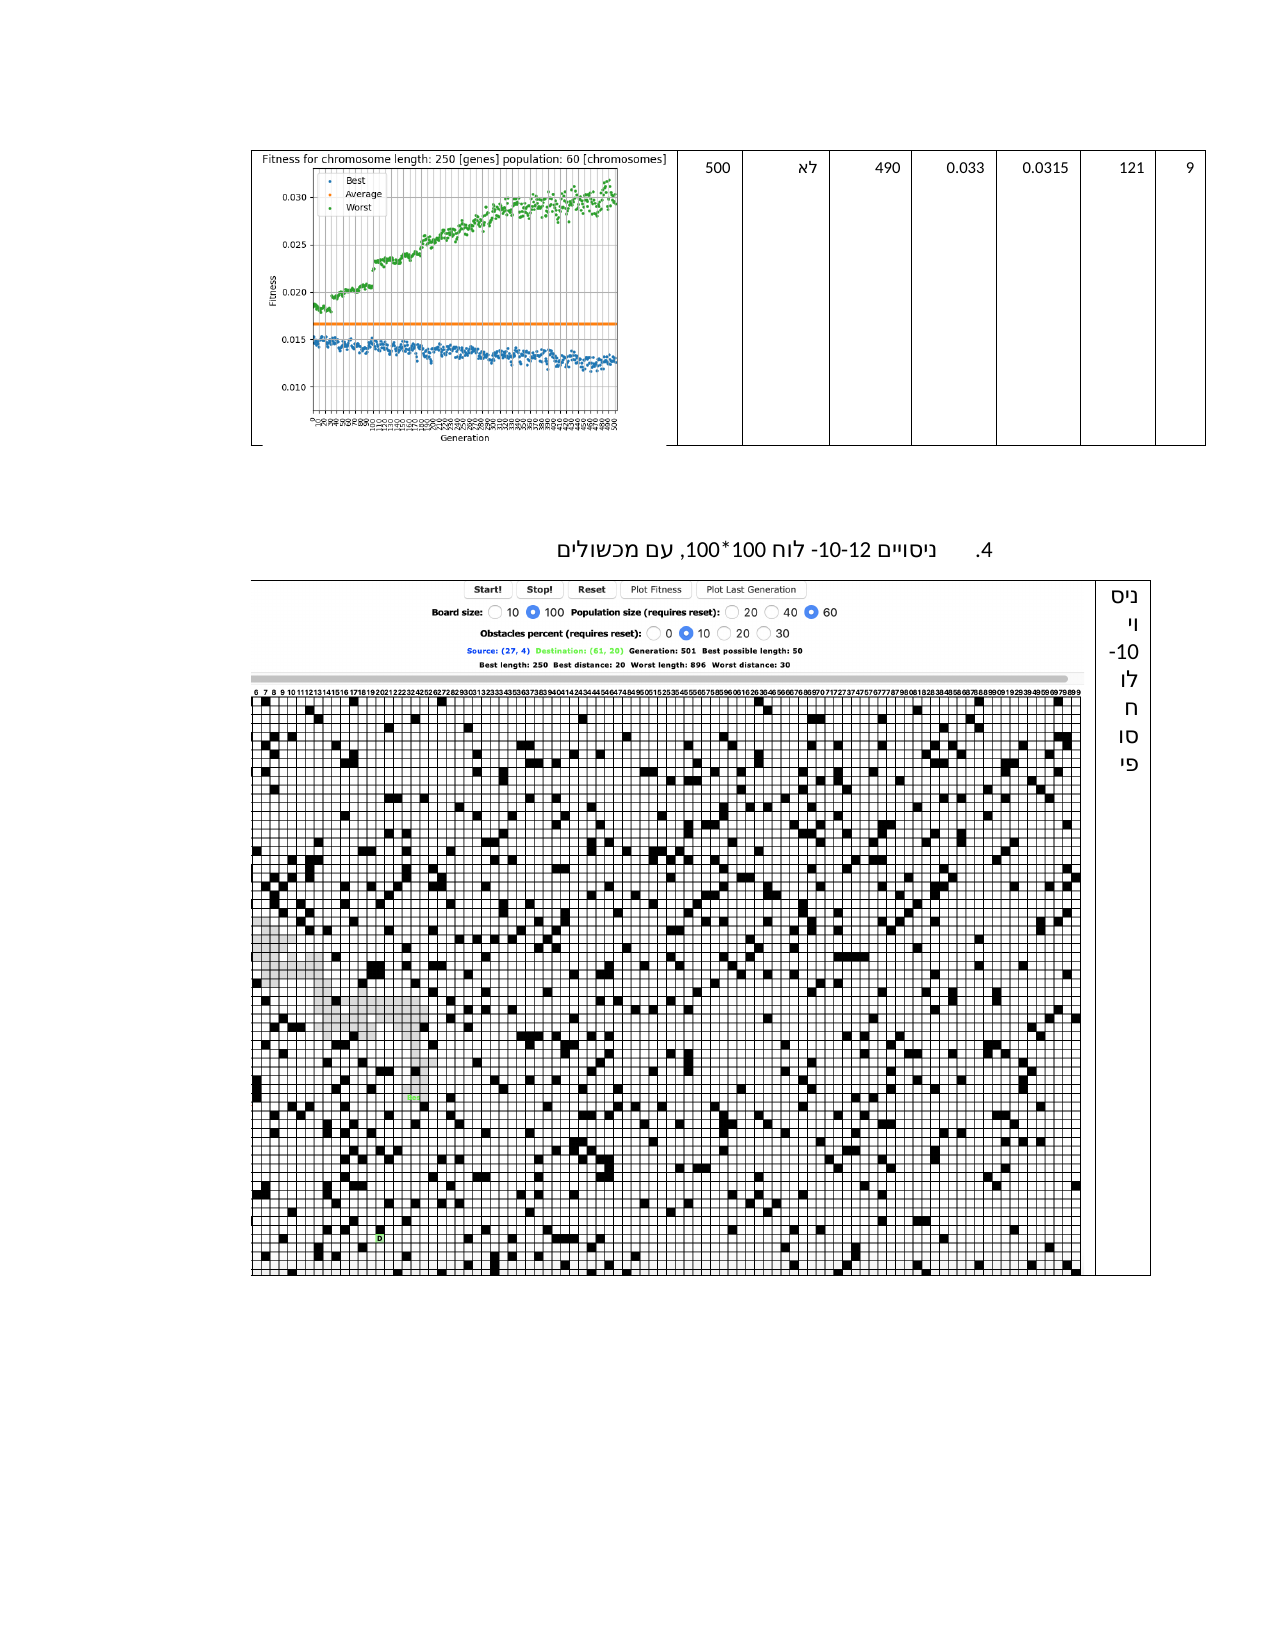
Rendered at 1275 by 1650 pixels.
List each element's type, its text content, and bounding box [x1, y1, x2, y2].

table_cell 0.0315 [997, 151, 1080, 445]
table_cell [667, 151, 677, 445]
table_header ניסוי 10- לוח סופי [1096, 581, 1150, 1274]
table_cell 121 [1081, 151, 1155, 445]
table_cell 0.033 [912, 151, 996, 445]
table_header [1085, 581, 1095, 1274]
table_cell לא [743, 151, 829, 445]
table_cell 490 [830, 151, 911, 445]
table_cell 500 [678, 151, 742, 445]
picture [251, 581, 1085, 1275]
table_cell 9 [1156, 151, 1205, 445]
table_cell [252, 151, 262, 445]
picture [262, 151, 667, 446]
list ניסויים 10-12- לוח 100*100, עם מכשולים [187, 536, 975, 563]
